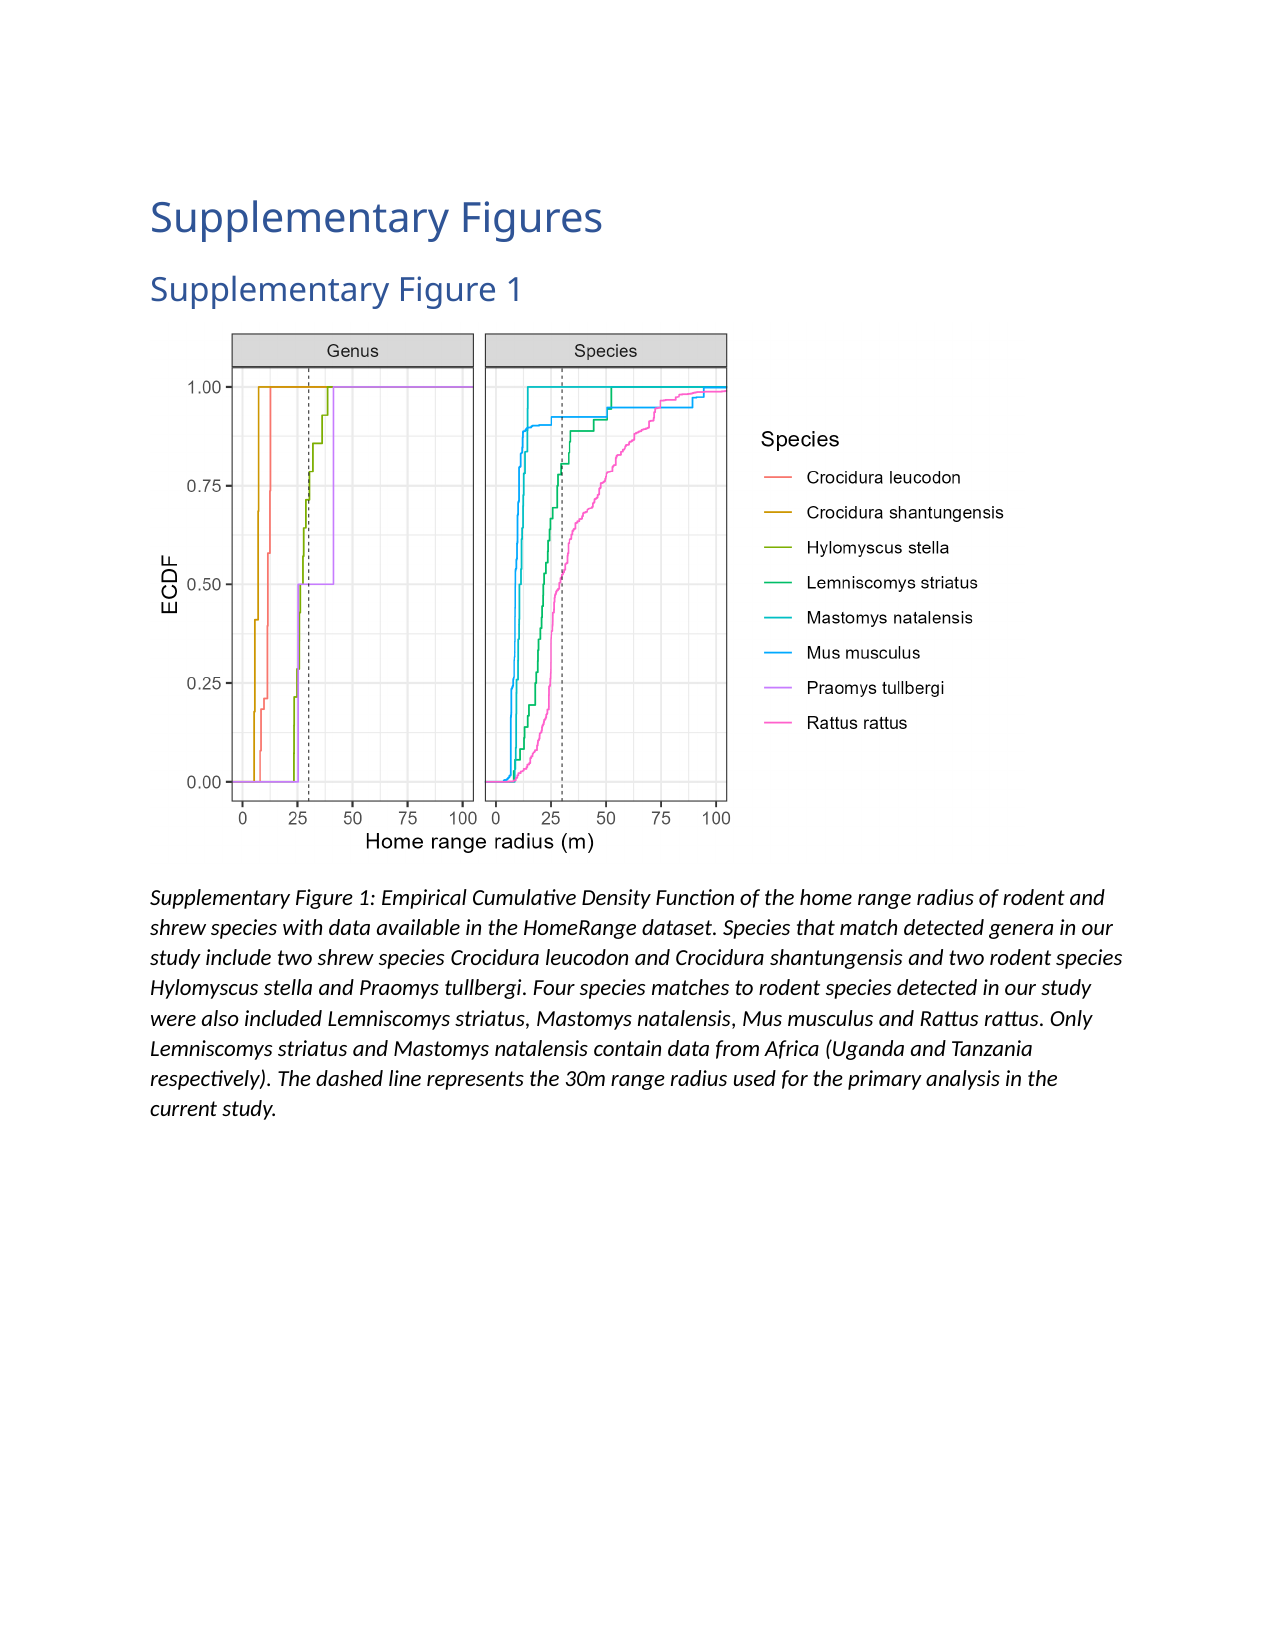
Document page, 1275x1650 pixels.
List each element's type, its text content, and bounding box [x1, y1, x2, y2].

picture [150, 322, 1025, 864]
subtitle Supplementary Figure 1 [150, 265, 1125, 311]
text Supplementary Figure 1: Empirical Cumulative Density Function of the home range radius of rodent and shrew species with data available in the HomeRange dataset. Species that match detected genera in our study include two shrew species Crocidura leucodon and Crocidura shantungensis and two rodent species Hylomyscus stella and Praomys tullbergi. Four species matches to rodent species detected in our study were also included Lemniscomys striatus, Mastomys natalensis, Mus musculus and Rattus rattus. Only Lemniscomys striatus and Mastomys natalensis contain data from Africa (Uganda and Tanzania respectively). The dashed line represents the 30m range radius used for the primary analysis in the current study. [150, 883, 1125, 1122]
subtitle Supplementary Figures [150, 187, 1125, 244]
